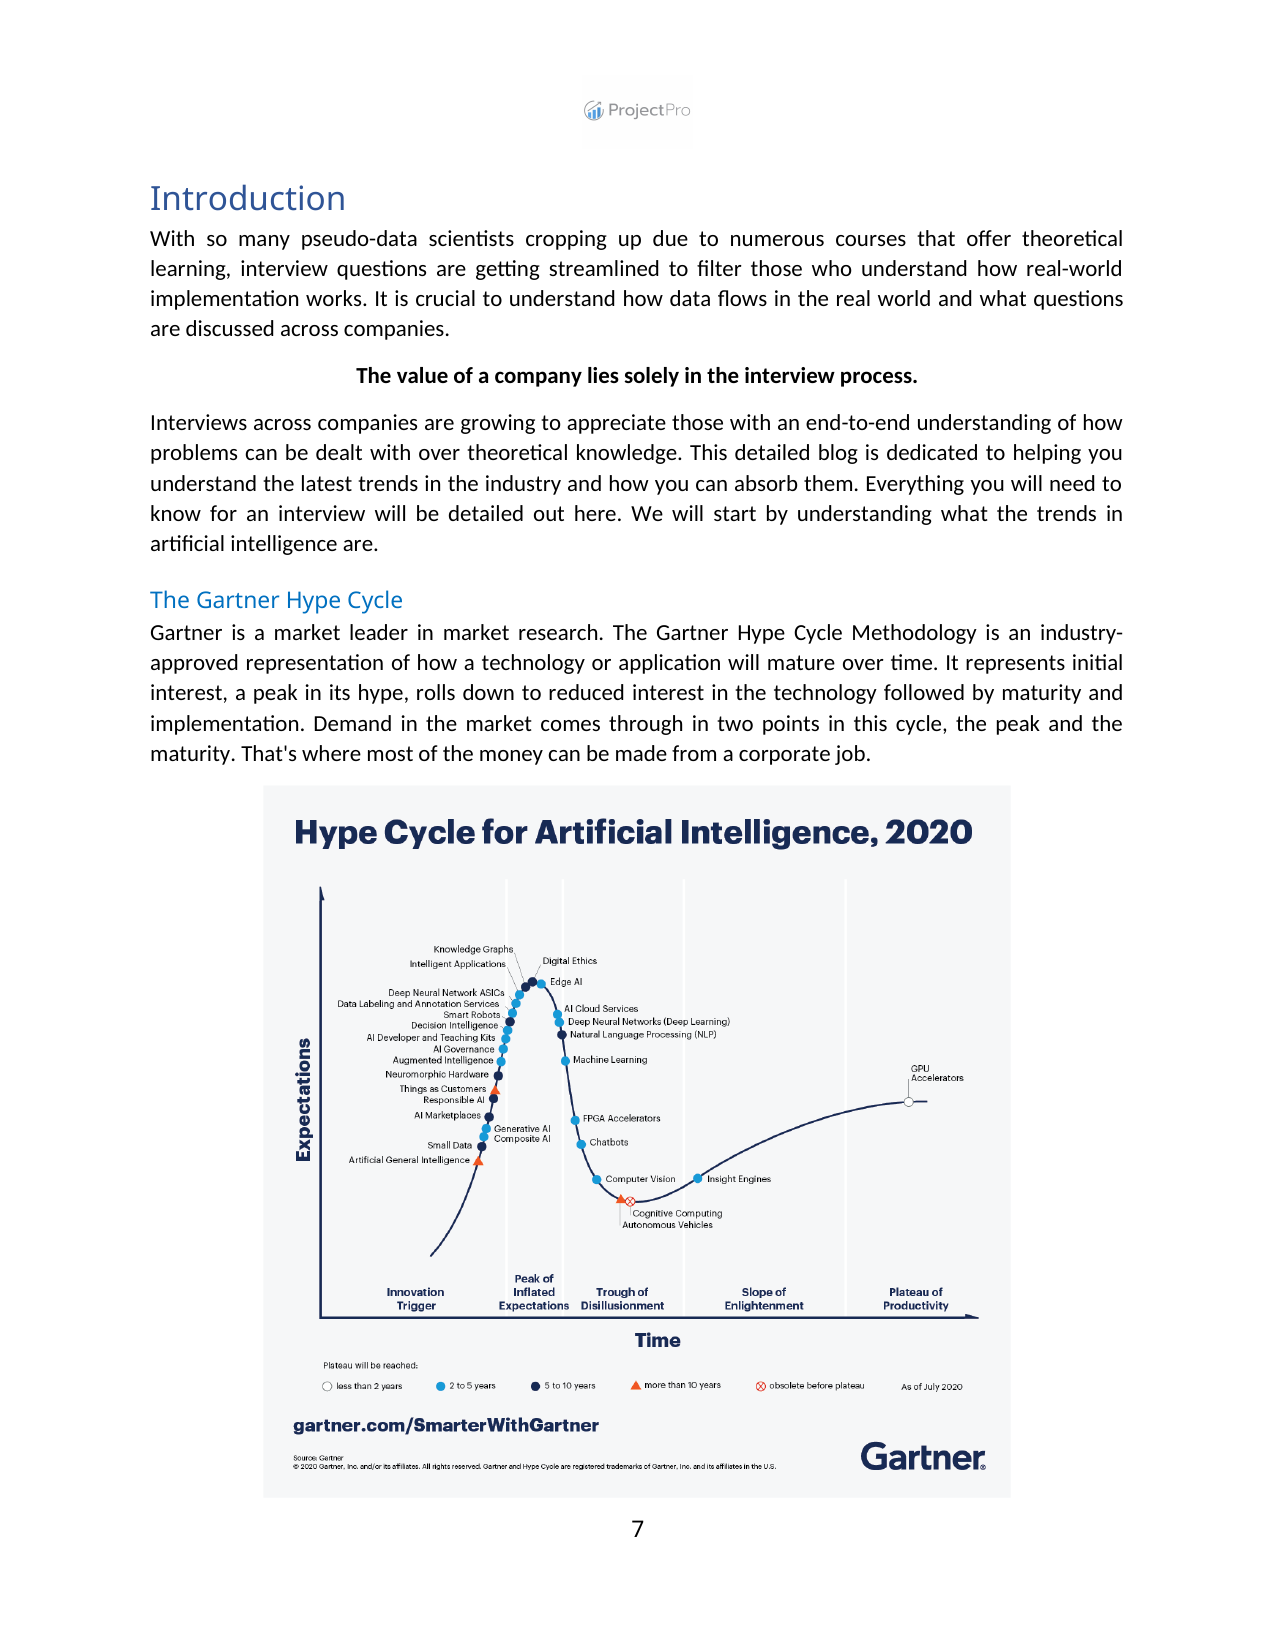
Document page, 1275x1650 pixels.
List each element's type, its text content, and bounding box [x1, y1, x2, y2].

subtitle The Gartner Hype Cycle [150, 584, 1125, 616]
text The value of a company lies solely in the interview process. [150, 361, 1125, 389]
text With so many pseudo-data scientists cropping up due to numerous courses that offer theoretical learning, interview questions are getting streamlined to filter those who understand how real-world implementation works. It is crucial to understand how data flows in the real world and what questions are discussed across companies. [150, 224, 1125, 343]
picture [263, 785, 1012, 1498]
subtitle Introduction [150, 175, 1125, 220]
picture [582, 75, 693, 149]
text Interviews across companies are growing to appreciate those with an end-to-end understanding of how problems can be dealt with over theoretical knowledge. This detailed blog is dedicated to helping you understand the latest trends in the industry and how you can absorb them. Everything you will need to know for an interview will be detailed out here. We will start by understanding what the trends in artificial intelligence are. [150, 408, 1125, 557]
text Gartner is a market leader in market research. The Gartner Hype Cycle Methodology is an industry-approved representation of how a technology or application will mature over time. It represents initial interest, a peak in its hype, rolls down to reduced interest in the technology followed by maturity and implementation. Demand in the market comes through in two points in this cycle, the peak and the maturity. That's where most of the money can be made from a corporate job. [150, 618, 1125, 767]
